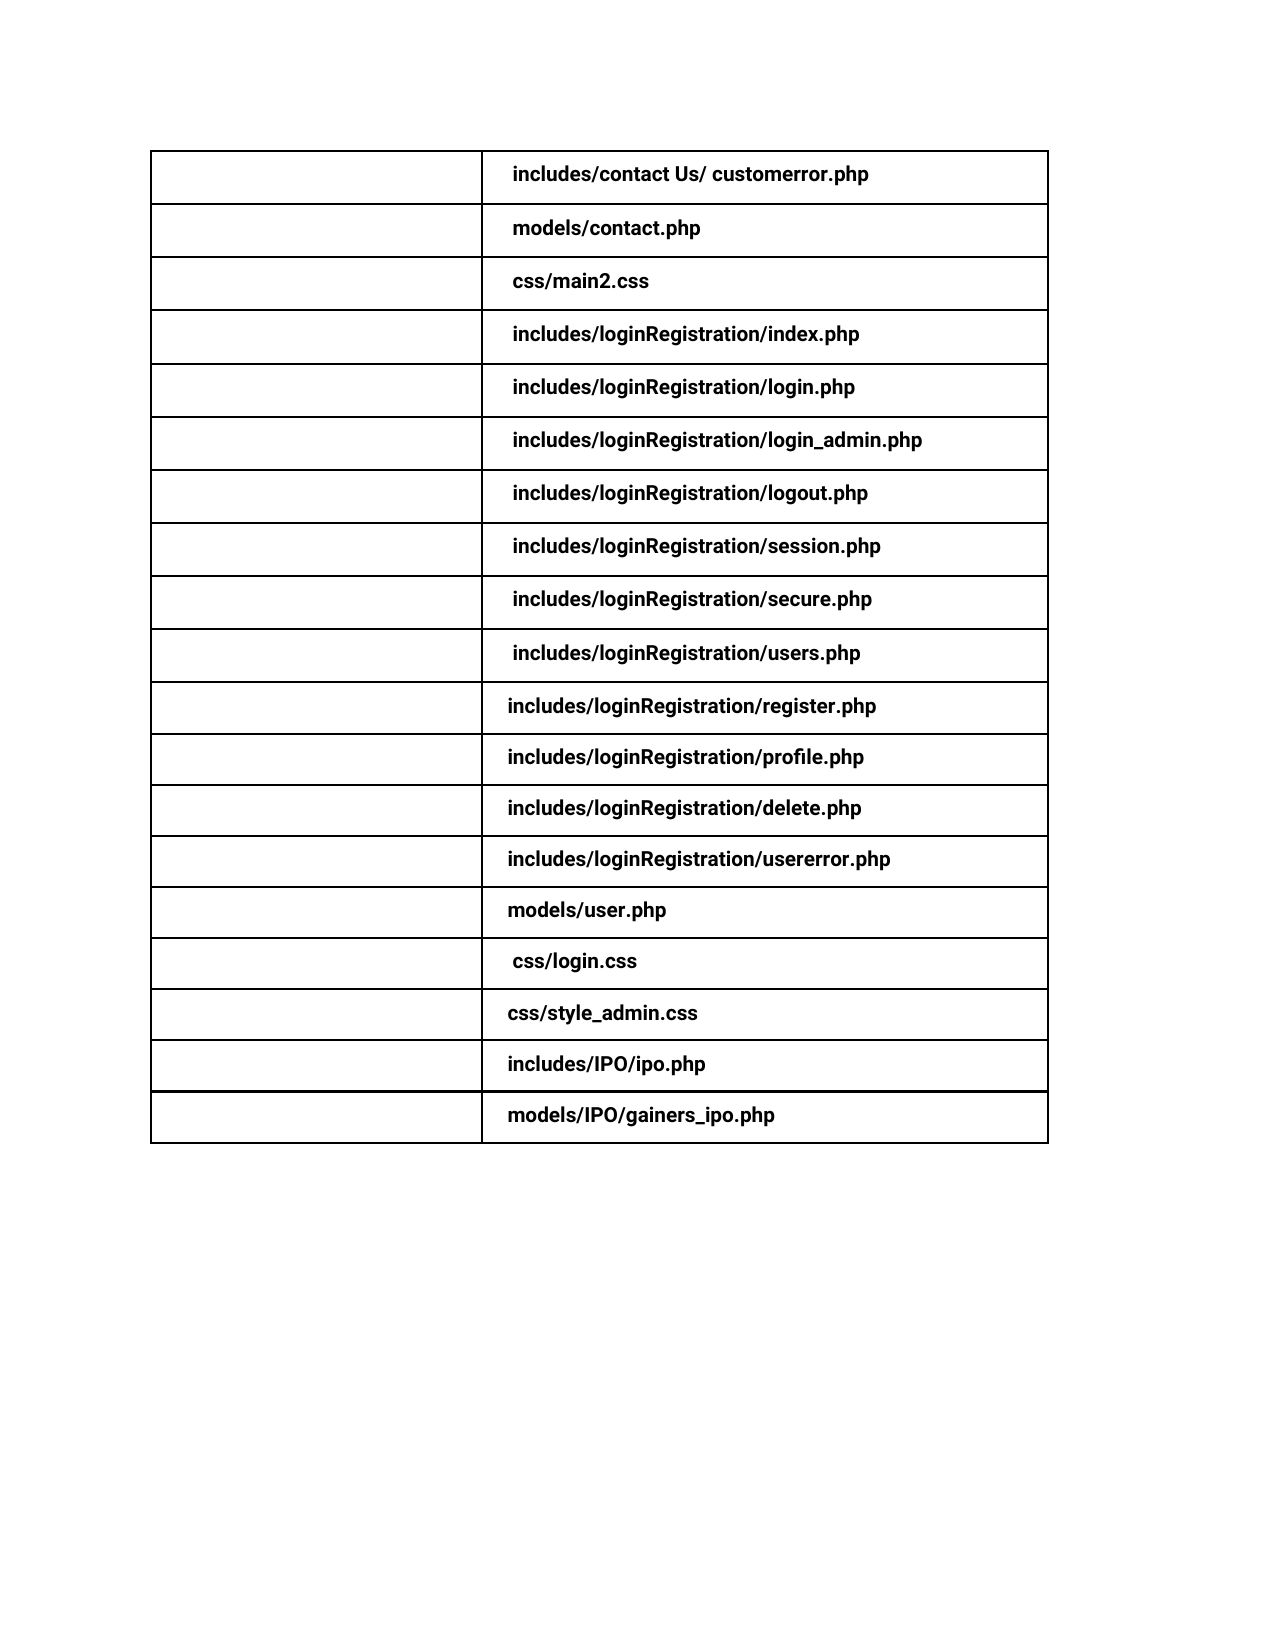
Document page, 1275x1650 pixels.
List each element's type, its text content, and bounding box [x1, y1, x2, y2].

table_cell includes/loginRegistration/usererror.php [483, 837, 1047, 886]
table_cell [152, 365, 481, 416]
table_cell includes/loginRegistration/delete.php [483, 786, 1047, 835]
table_cell [152, 471, 481, 522]
table_cell models/IPO/gainers_ipo.php [483, 1093, 1047, 1142]
table_cell css/login.css [483, 939, 1047, 988]
table_cell [152, 683, 481, 732]
table_cell includes/loginRegistration/secure.php [483, 577, 1047, 628]
table_cell models/user.php [483, 888, 1047, 937]
table_cell [152, 418, 481, 469]
table_cell [152, 577, 481, 628]
table_cell includes/loginRegistration/logout.php [483, 471, 1047, 522]
table_cell [152, 205, 481, 256]
table_cell includes/loginRegistration/register.php [483, 683, 1047, 732]
table_cell includes/loginRegistration/session.php [483, 524, 1047, 575]
table_cell [152, 524, 481, 575]
table_cell [152, 990, 481, 1039]
table_cell [152, 786, 481, 835]
table_cell [152, 258, 481, 309]
table_cell includes/IPO/ipo.php [483, 1041, 1047, 1090]
table_cell includes/loginRegistration/login.php [483, 365, 1047, 416]
table_cell [152, 630, 481, 681]
table_cell [152, 888, 481, 937]
table_cell [152, 939, 481, 988]
table_cell includes/loginRegistration/users.php [483, 630, 1047, 681]
table_cell includes/loginRegistration/profile.php [483, 735, 1047, 783]
table_cell [152, 311, 481, 362]
table_cell models/contact.php [483, 205, 1047, 256]
table_cell [152, 1093, 481, 1142]
table_cell [152, 1041, 481, 1090]
table_cell [152, 152, 481, 203]
table_cell [152, 735, 481, 783]
table_cell css/main2.css [483, 258, 1047, 309]
table_cell includes/contact Us/ customerror.php [483, 152, 1047, 203]
table_cell css/style_admin.css [483, 990, 1047, 1039]
table_cell [152, 837, 481, 886]
table_cell includes/loginRegistration/index.php [483, 311, 1047, 362]
table_cell includes/loginRegistration/login_admin.php [483, 418, 1047, 469]
